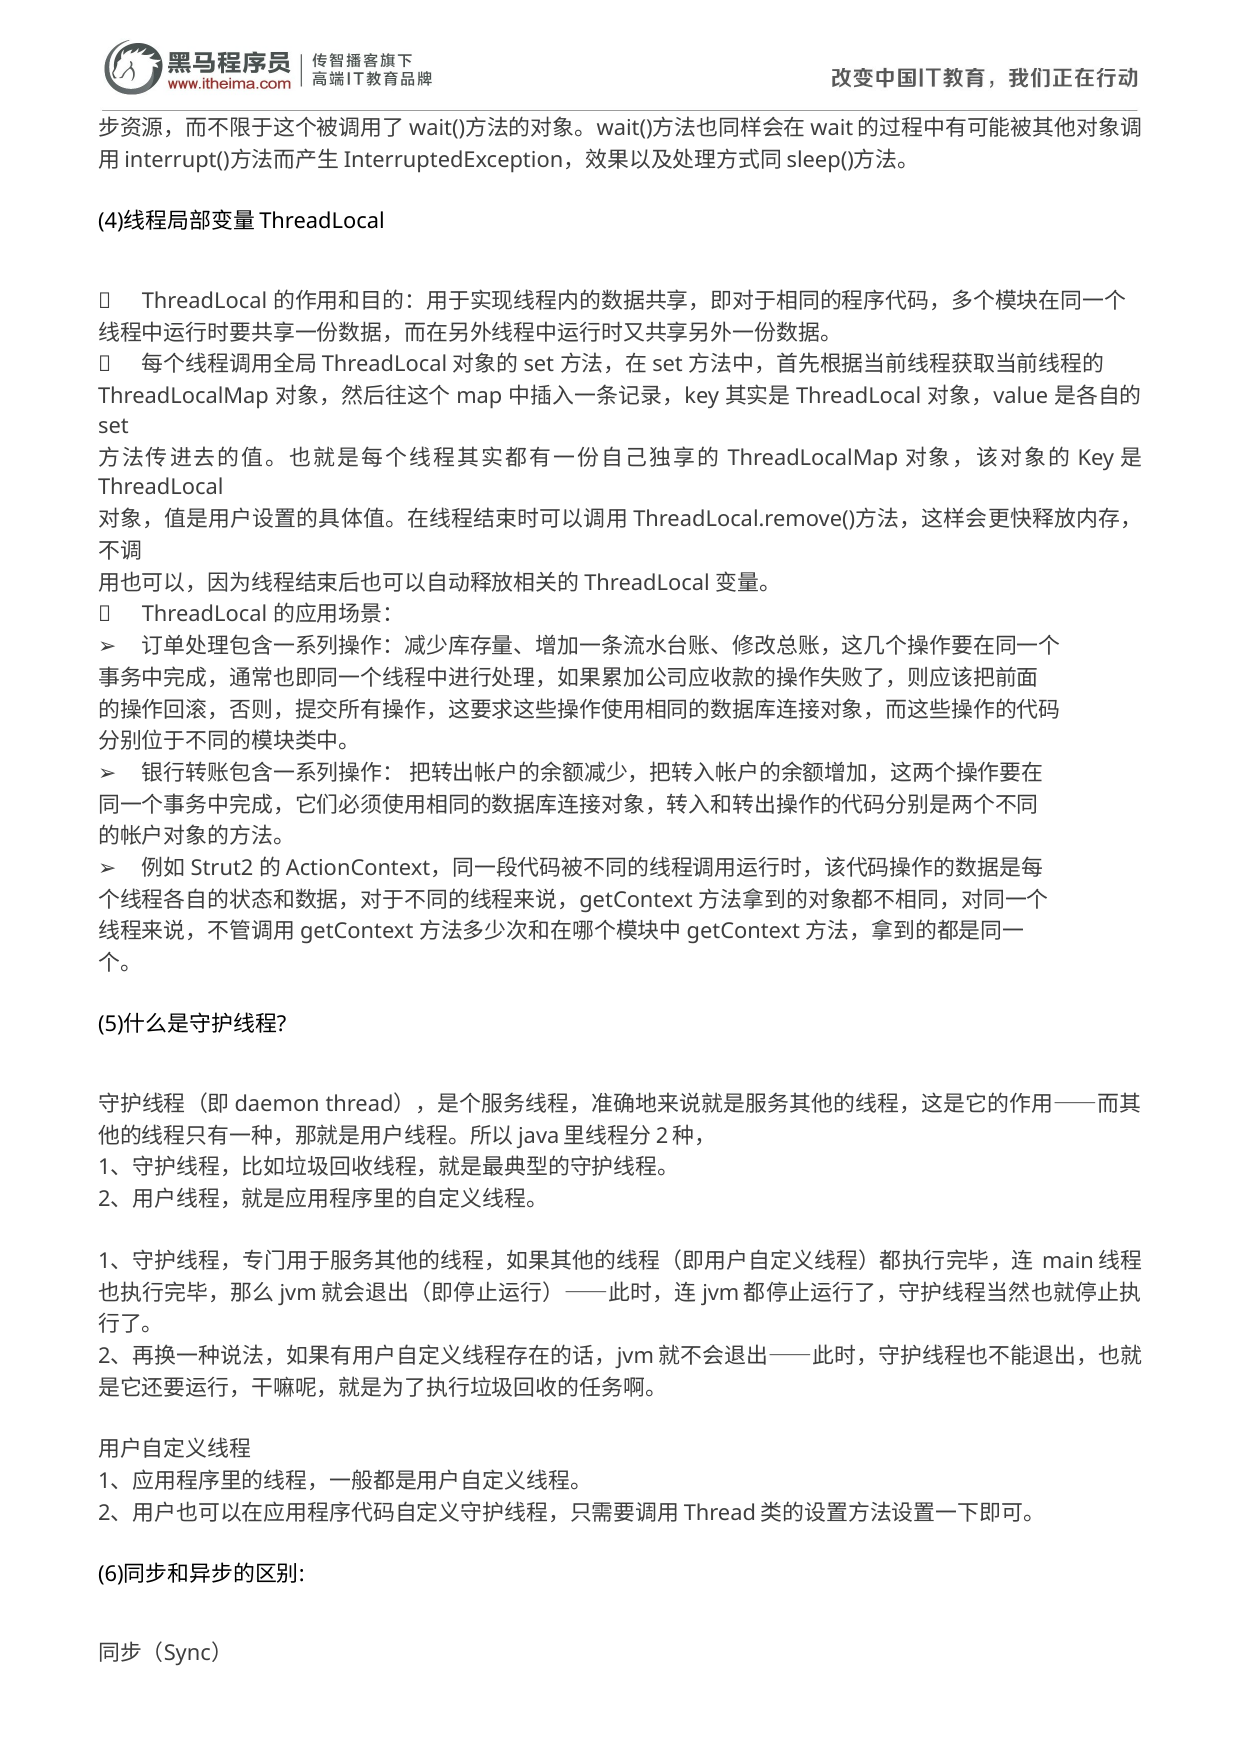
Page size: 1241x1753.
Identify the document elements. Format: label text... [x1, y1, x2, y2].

text 对象，值是用户设置的具体值。在线程结束时可以调用 ThreadLocal.remove()方法，这样会更快释放内存，不调 [98, 501, 1142, 564]
text ThreadLocalMap 对象，然后往这个 map 中插入一条记录，key 其实是 ThreadLocal 对象，value 是各自的 set [98, 378, 1142, 439]
text 的操作回滚，否则，提交所有操作，这要求这些操作使用相同的数据库连接对象，而这些操作的代码 [98, 692, 1142, 723]
text  ThreadLocal 的作用和目的：用于实现线程内的数据共享，即对于相同的程序代码，多个模块在同一个 [98, 283, 1142, 314]
text 1、应用程序里的线程，一般都是用户自定义线程。 [98, 1463, 1142, 1494]
text ➢ 银行转账包含一系列操作： 把转出帐户的余额减少，把转入帐户的余额增加，这两个操作要在 [98, 755, 1142, 787]
text 个。 [98, 945, 1142, 977]
text 同步（Sync） [98, 1635, 1142, 1667]
text 个线程各自的状态和数据，对于不同的线程来说，getContext 方法拿到的对象都不相同，对同一个 [98, 882, 1142, 913]
text 分别位于不同的模块类中。 [98, 723, 1142, 755]
picture [100, 38, 1140, 110]
text 守护线程（即daemon thread），是个服务线程，准确地来说就是服务其他的线程，这是它的作用——而其他的线程只有一种，那就是用户线程。所以java里线程分2种， [98, 1086, 1142, 1149]
subtitle (6)同步和异步的区别: [98, 1556, 1142, 1587]
text ➢ 例如 Strut2 的 ActionContext，同一段代码被不同的线程调用运行时，该代码操作的数据是每 [98, 850, 1142, 882]
text 2、再换一种说法，如果有用户自定义线程存在的话，jvm就不会退出——此时，守护线程也不能退出，也就是它还要运行，干嘛呢，就是为了执行垃圾回收的任务啊。 [98, 1338, 1142, 1401]
text 用也可以，因为线程结束后也可以自动释放相关的 ThreadLocal 变量。 [98, 564, 1142, 596]
text 用户自定义线程 [98, 1431, 1142, 1463]
text 事务中完成，通常也即同一个线程中进行处理，如果累加公司应收款的操作失败了，则应该把前面 [98, 660, 1142, 692]
text 2、用户也可以在应用程序代码自定义守护线程，只需要调用Thread类的设置方法设置一下即可。 [98, 1494, 1142, 1526]
text 2、用户线程，就是应用程序里的自定义线程。 [98, 1181, 1142, 1213]
subtitle (4)线程局部变量ThreadLocal [98, 203, 1142, 235]
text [98, 110, 1142, 174]
text 的帐户对象的方法。 [98, 818, 1142, 850]
text 线程中运行时要共享一份数据，而在另外线程中运行时又共享另外一份数据。 [98, 314, 1142, 346]
text  ThreadLocal 的应用场景： [98, 596, 1142, 628]
text 1、守护线程，比如垃圾回收线程，就是最典型的守护线程。 [98, 1149, 1142, 1181]
text 线程来说，不管调用 getContext 方法多少次和在哪个模块中 getContext 方法，拿到的都是同一 [98, 913, 1142, 945]
text 1、守护线程，专门用于服务其他的线程，如果其他的线程（即用户自定义线程）都执行完毕，连main线程也执行完毕，那么jvm就会退出（即停止运行）——此时，连jvm都停止运行了，守护线程当然也就停止执行了。 [98, 1243, 1142, 1338]
text ➢ 订单处理包含一系列操作：减少库存量、增加一条流水台账、修改总账，这几个操作要在同一个 [98, 628, 1142, 660]
text 方法传进去的值。也就是每个线程其实都有一份自己独享的ThreadLocalMap对象，该对象的Key是ThreadLocal [98, 439, 1142, 501]
text 同一个事务中完成，它们必须使用相同的数据库连接对象，转入和转出操作的代码分别是两个不同 [98, 787, 1142, 818]
text  每个线程调用全局 ThreadLocal 对象的 set 方法，在 set 方法中，首先根据当前线程获取当前线程的 [98, 346, 1142, 378]
subtitle (5)什么是守护线程? [98, 1006, 1142, 1038]
